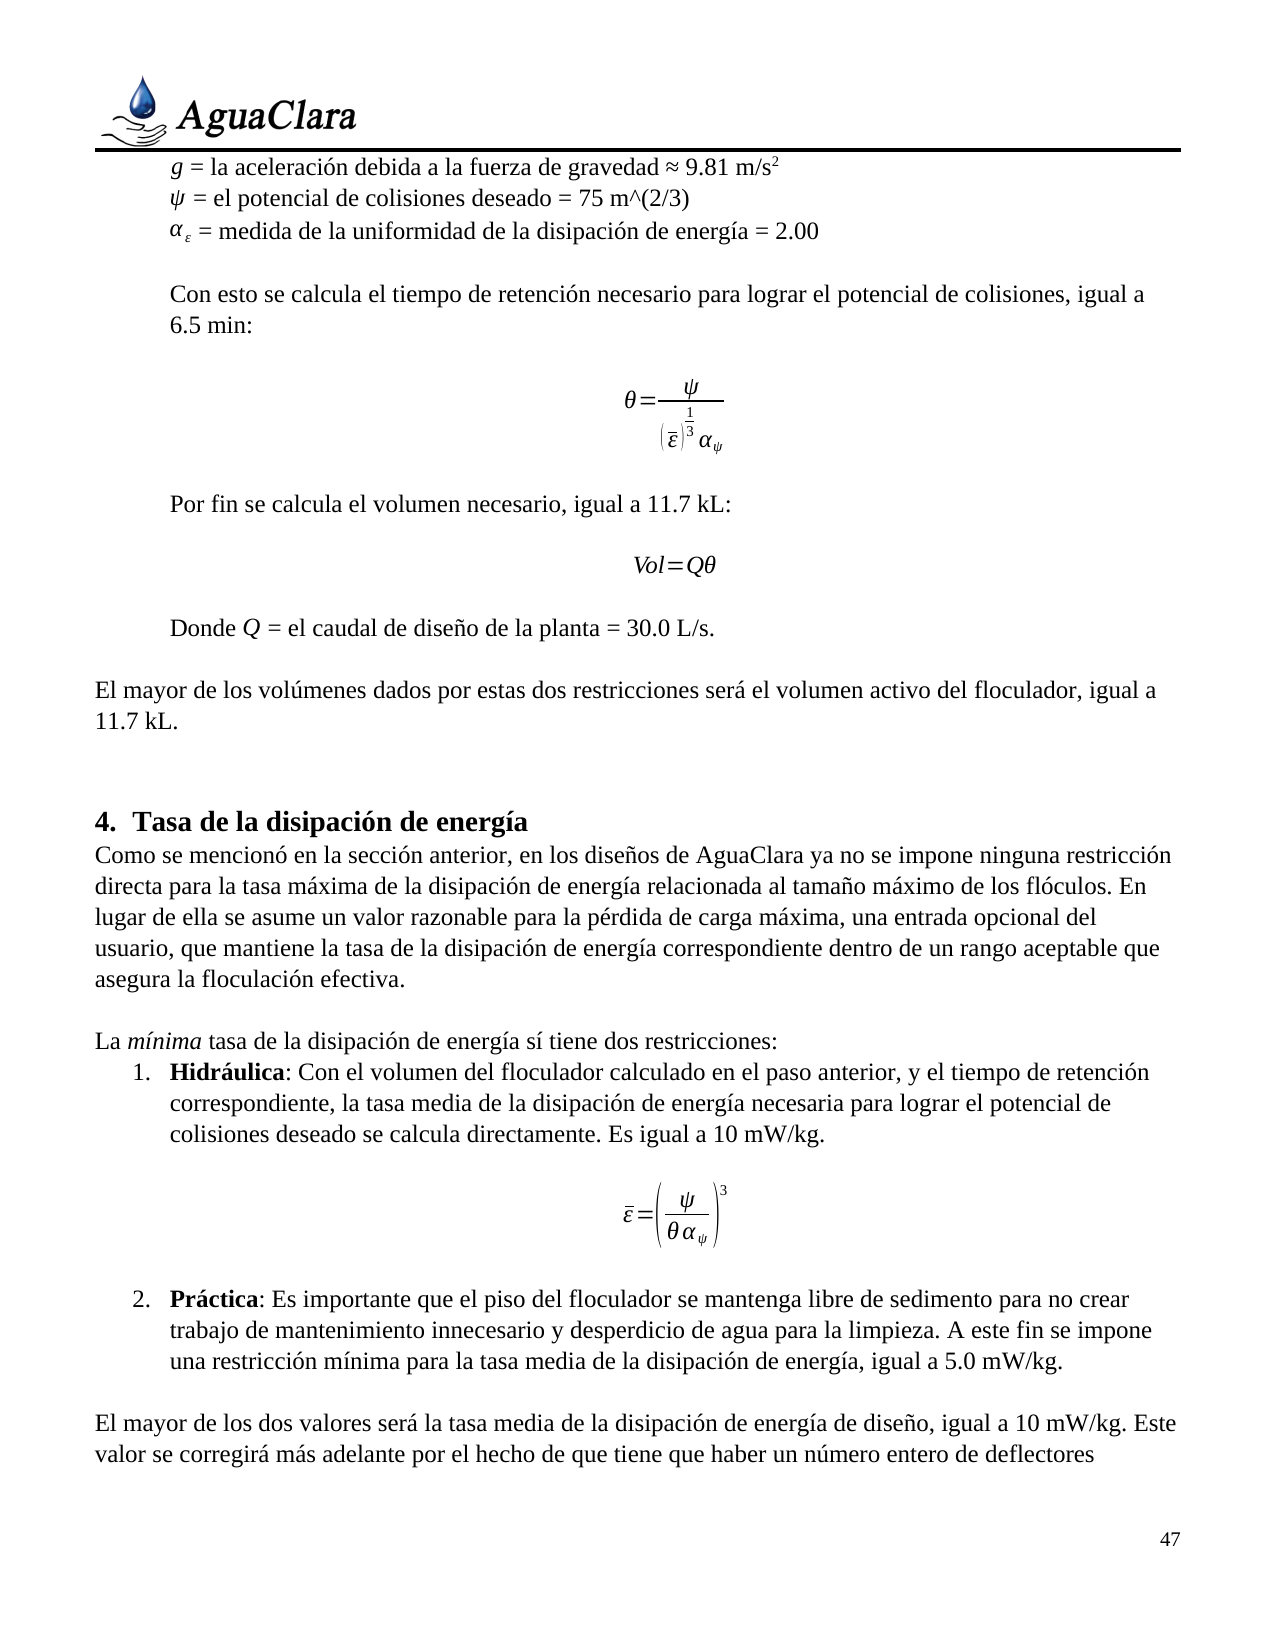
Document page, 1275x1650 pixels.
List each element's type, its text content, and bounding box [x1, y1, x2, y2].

list Con esto se calcula el tiempo de retención necesario para lograr el potencial de colisiones, igual a 6.5 min: [169, 279, 1181, 339]
list Práctica: Es importante que el piso del floculador se mantenga libre de sedimento para no crear trabajo de mantenimiento innecesario y desperdicio de agua para la limpieza. A este fin se impone una restricción mínima para la tasa media de la disipación de energía, igual a 5.0 mW/kg. [132, 1284, 1181, 1375]
picture [94, 75, 373, 148]
text Como se mencionó en la sección anterior, en los diseños de AguaClara ya no se impone ninguna restricción directa para la tasa máxima de la disipación de energía relacionada al tamaño máximo de los flóculos. En lugar de ella se asume un valor razonable para la pérdida de carga máxima, una entrada opcional del usuario, que mantiene la tasa de la disipación de energía correspondiente dentro de un rango aceptable que asegura la floculación efectiva. [94, 840, 1181, 993]
list = medida de la uniformidad de la disipación de energía = 2.00 [169, 214, 1181, 246]
list = la aceleración debida a la fuerza de gravedad ≈ 9.81 m/s2 [169, 152, 1181, 181]
list Por fin se calcula el volumen necesario, igual a 11.7 kL: [169, 489, 1181, 518]
subtitle Tasa de la disipación de energía [94, 804, 1181, 837]
text El mayor de los volúmenes dados por estas dos restricciones será el volumen activo del floculador, igual a 11.7 kL. [94, 675, 1181, 735]
text La mínima tasa de la disipación de energía sí tiene dos restricciones: [94, 1026, 1181, 1055]
list Hidráulica: Con el volumen del floculador calculado en el paso anterior, y el tiempo de retención correspondiente, la tasa media de la disipación de energía necesaria para lograr el potencial de colisiones deseado se calcula directamente. Es igual a 10 mW/kg. [132, 1057, 1181, 1148]
list = el potencial de colisiones deseado = 75 m^(2/3) [169, 183, 1181, 212]
list Donde = el caudal de diseño de la planta = 30.0 L/s. [169, 613, 1181, 642]
